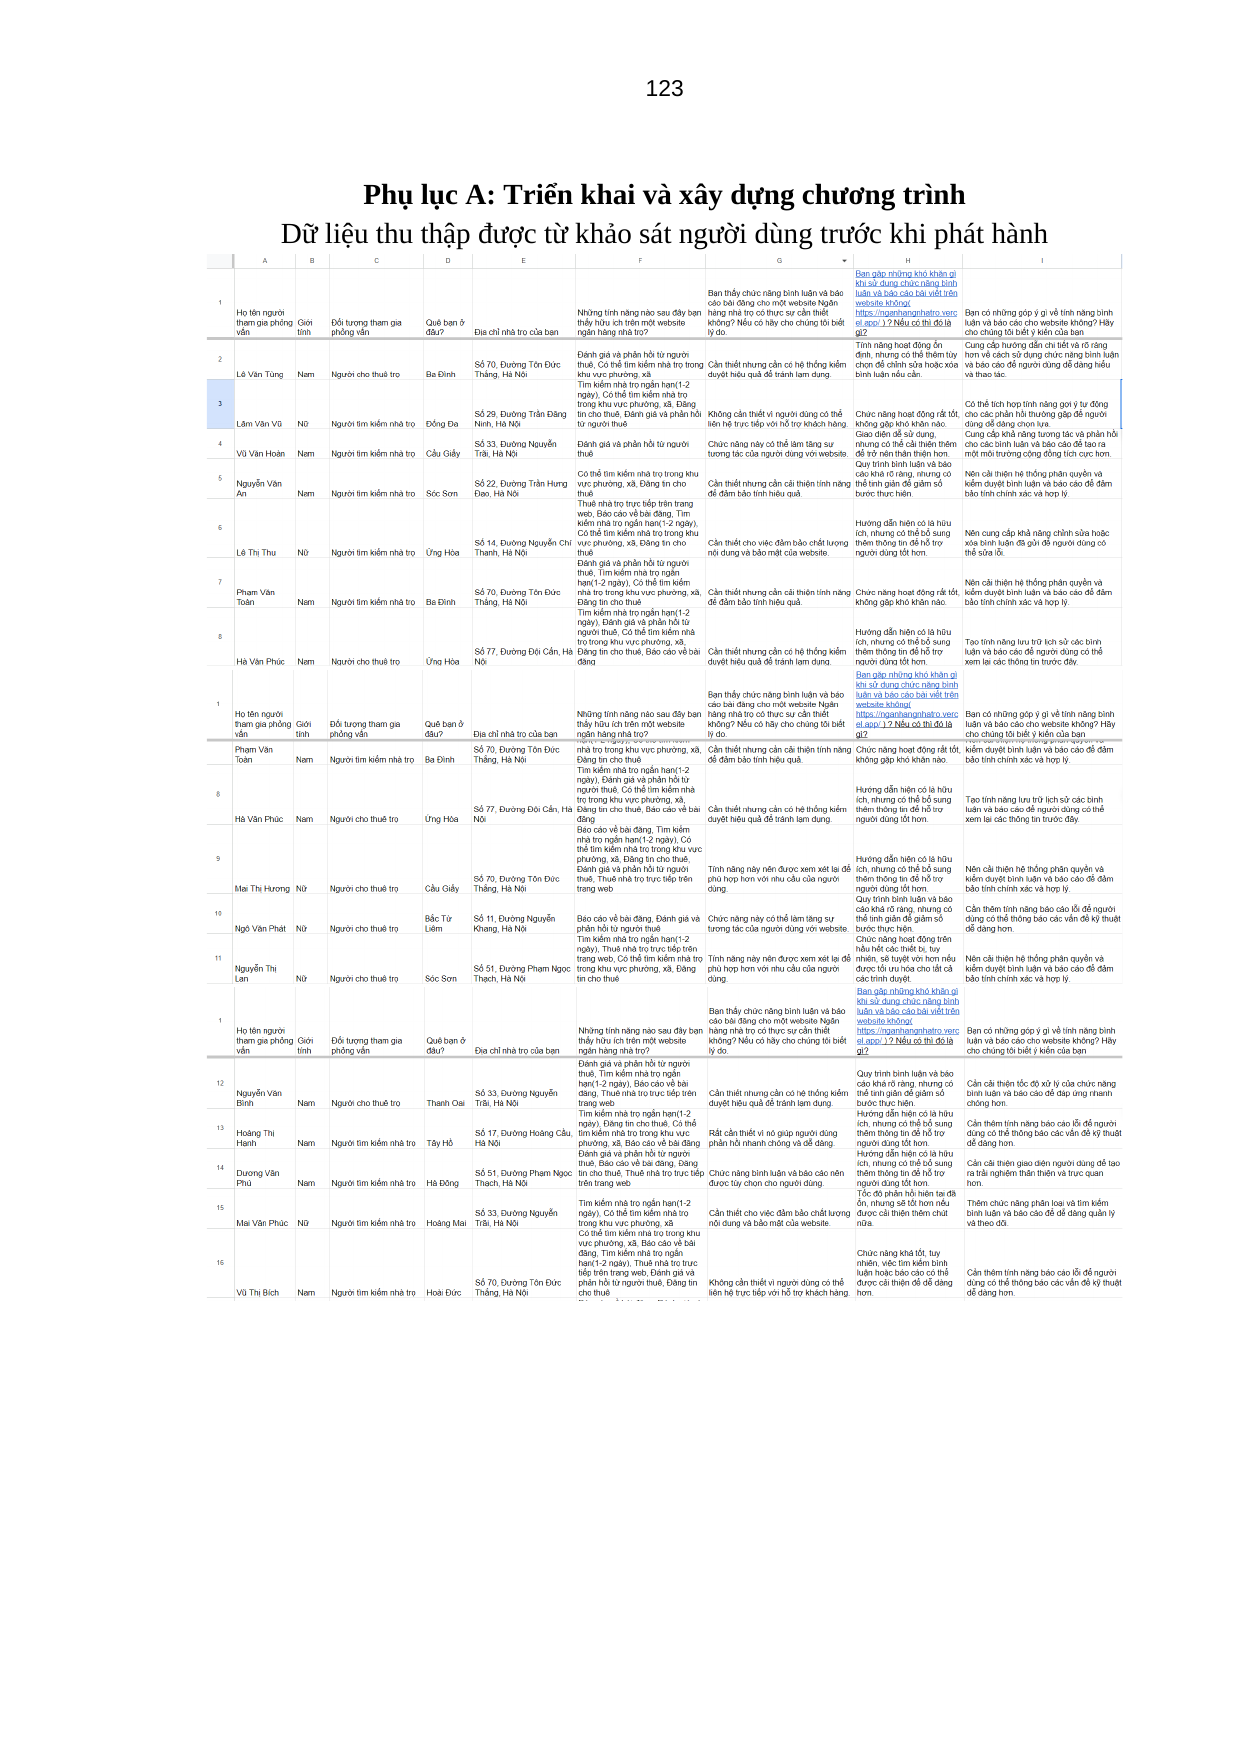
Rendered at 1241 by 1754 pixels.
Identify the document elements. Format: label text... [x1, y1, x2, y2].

picture [206, 254, 1123, 666]
picture [206, 987, 1123, 1301]
text Phụ lục A: Triển khai và xây dựng chương trình [207, 177, 1122, 211]
text Dữ liệu thu thập được từ khảo sát người dùng trước khi phát hành [207, 216, 1122, 249]
picture [206, 670, 1123, 984]
